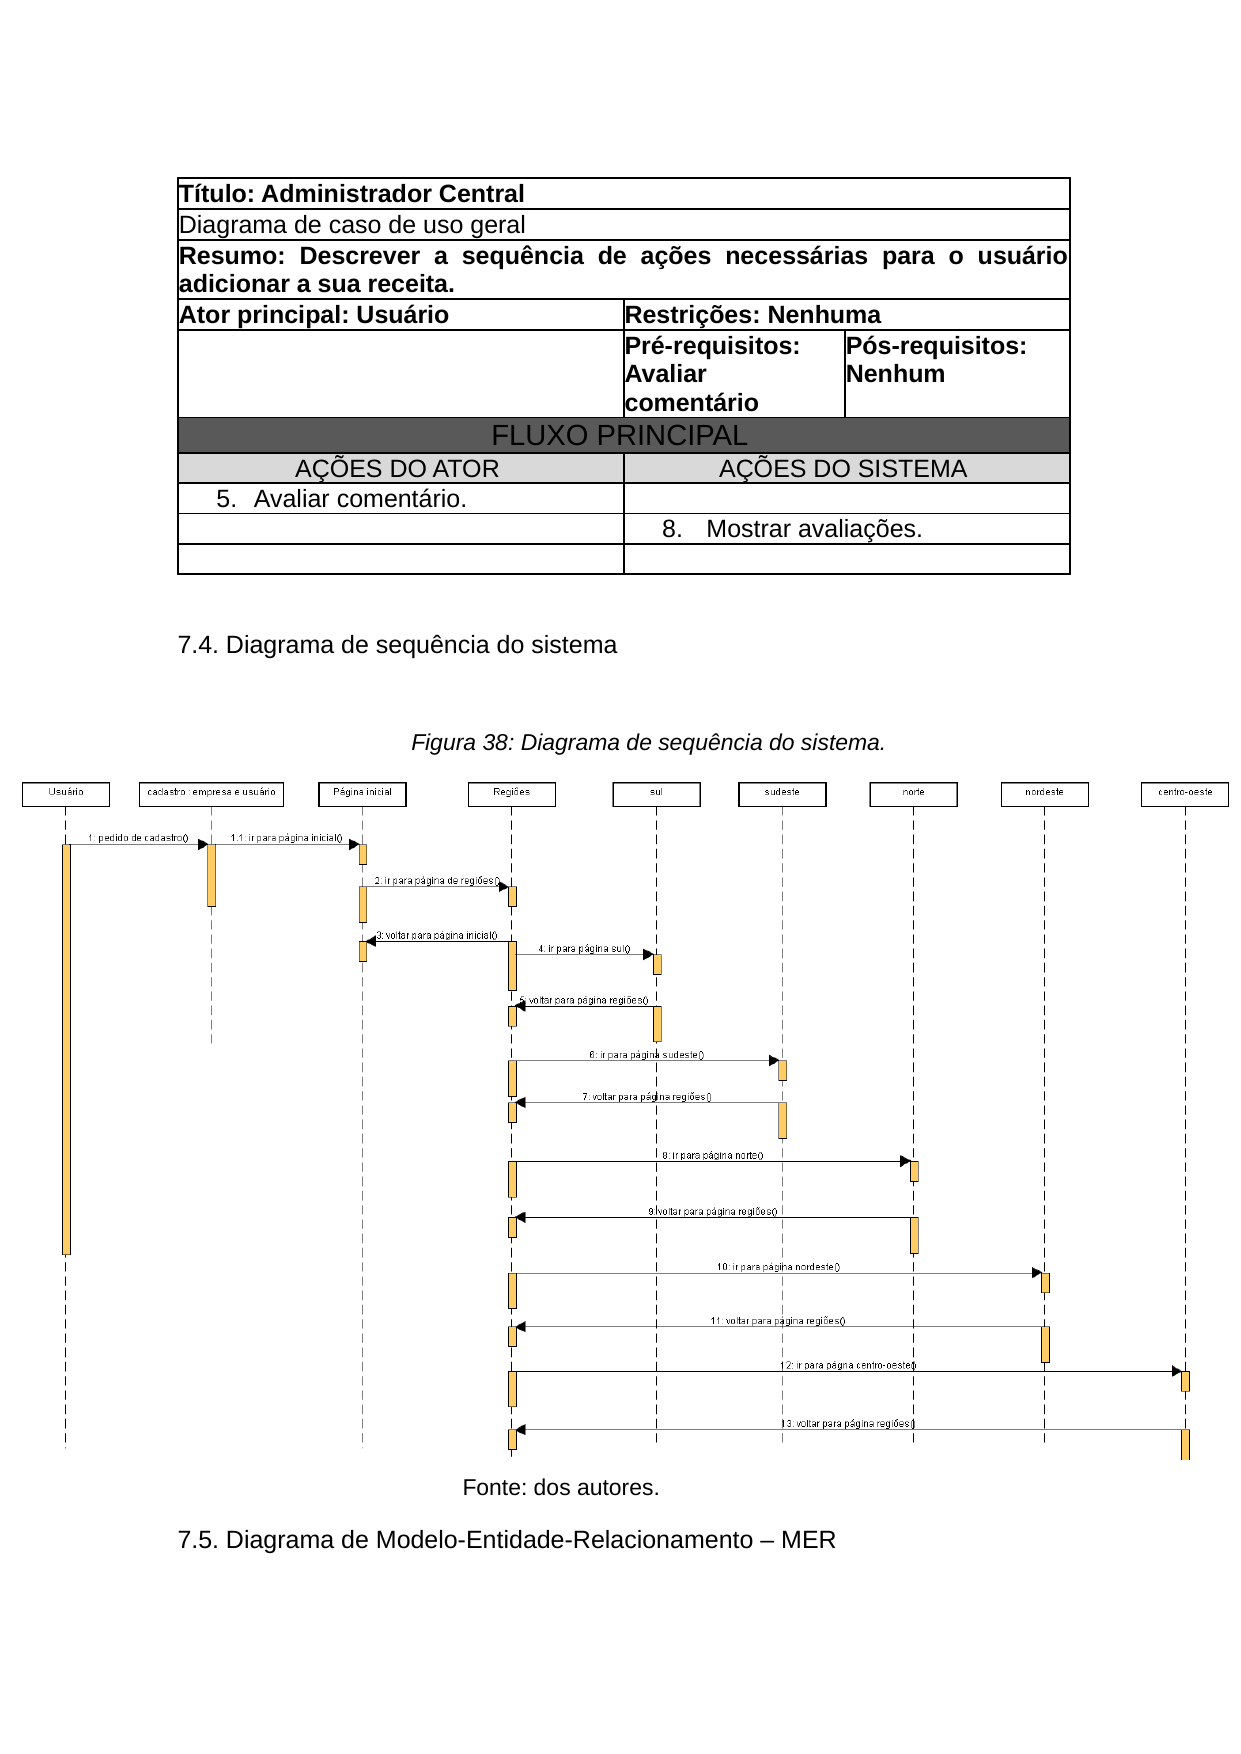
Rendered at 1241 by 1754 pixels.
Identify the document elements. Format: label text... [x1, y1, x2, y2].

subtitle 7.4. Diagrama de sequência do sistema [177, 630, 1122, 659]
table_cell Título: Administrador Central [179, 179, 1069, 208]
table_cell [625, 545, 1069, 573]
table_cell Mostrar avaliações. [625, 514, 1069, 543]
table_cell [179, 331, 623, 417]
picture [0, 776, 1241, 1460]
table_cell Pré-requisitos: Avaliar comentário [625, 331, 844, 417]
table_cell [625, 484, 1069, 513]
table_cell Restrições: Nenhuma [625, 300, 1069, 329]
table_cell [179, 514, 623, 543]
table_cell [179, 545, 623, 573]
table_cell Avaliar comentário. [179, 484, 623, 513]
table_cell AÇÕES DO ATOR [179, 454, 623, 482]
table_cell FLUXO PRINCIPAL [179, 418, 1069, 452]
table_cell Diagrama de caso de uso geral [179, 210, 1069, 239]
table_cell Resumo: Descrever a sequência de ações necessárias para o usuário adicionar a sua receita. [179, 241, 1069, 298]
table_cell Ator principal: Usuário [179, 300, 623, 329]
text Fonte: dos autores. [0, 1473, 1122, 1500]
table_cell Pós-requisitos: Nenhum [846, 331, 1069, 417]
table_cell AÇÕES DO SISTEMA [625, 454, 1069, 482]
subtitle 7.5. Diagrama de Modelo-Entidade-Relacionamento – MER [177, 1526, 1122, 1554]
text Figura 38: Diagrama de sequência do sistema. [177, 729, 1122, 756]
